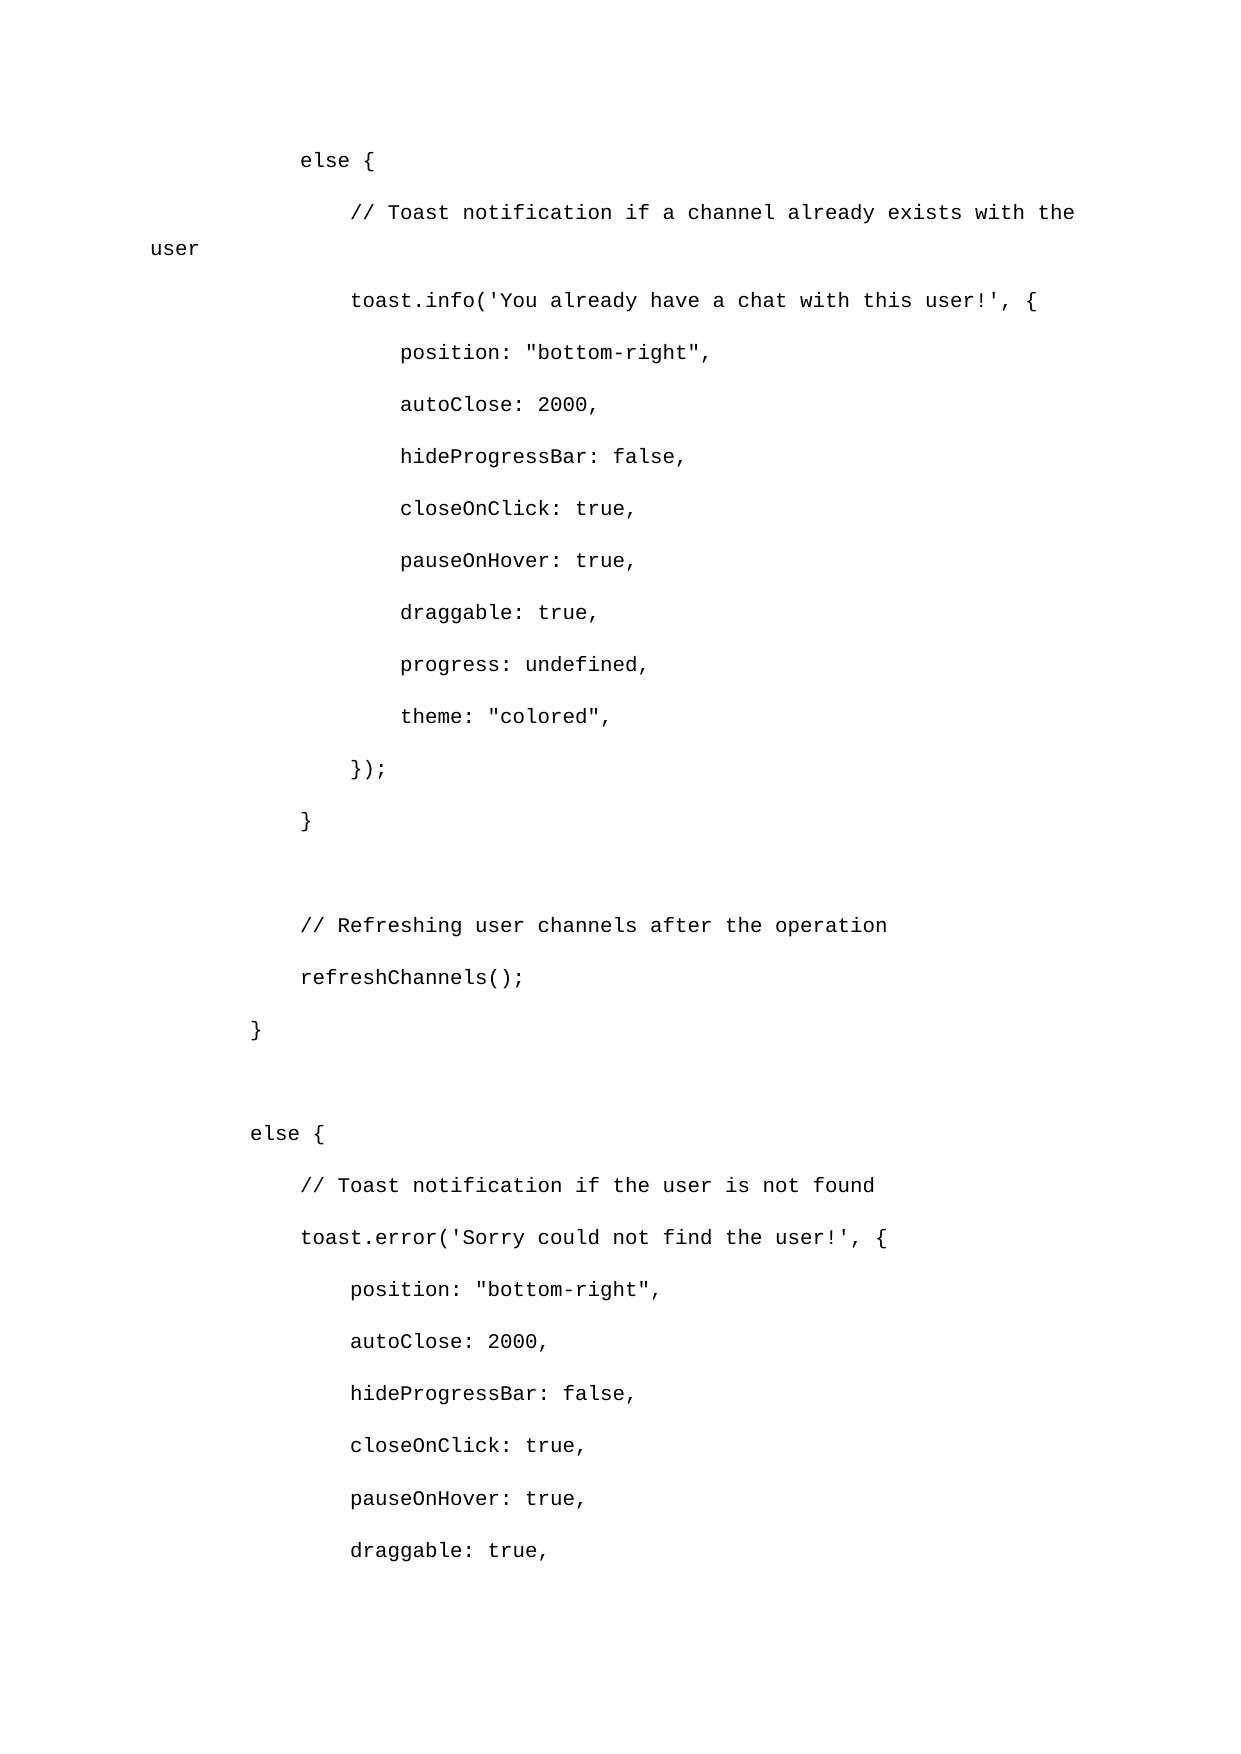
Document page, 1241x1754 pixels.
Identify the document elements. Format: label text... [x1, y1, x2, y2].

text pauseOnHover: true, [150, 1487, 1090, 1511]
text pauseOnHover: true, [150, 550, 1090, 574]
text toast.error('Sorry could not find the user!', { [150, 1227, 1090, 1251]
text // Refreshing user channels after the operation [150, 914, 1090, 938]
text autoClose: 2000, [150, 394, 1090, 417]
text hideProgressBar: false, [150, 1383, 1090, 1407]
text theme: "colored", [150, 706, 1090, 730]
text hideProgressBar: false, [150, 446, 1090, 469]
text position: "bottom-right", [150, 342, 1090, 365]
text refreshChannels(); [150, 967, 1090, 990]
text closeOnClick: true, [150, 1435, 1090, 1459]
text closeOnClick: true, [150, 498, 1090, 522]
text autoClose: 2000, [150, 1331, 1090, 1355]
text // Toast notification if a channel already exists with the user [150, 202, 1090, 261]
text }); [150, 758, 1090, 782]
text else { [150, 150, 1090, 174]
text progress: undefined, [150, 654, 1090, 678]
text draggable: true, [150, 602, 1090, 626]
text draggable: true, [150, 1539, 1090, 1563]
text } [150, 810, 1090, 834]
text position: "bottom-right", [150, 1279, 1090, 1303]
text else { [150, 1123, 1090, 1147]
text } [150, 1019, 1090, 1042]
text toast.info('You already have a chat with this user!', { [150, 289, 1090, 313]
text // Toast notification if the user is not found [150, 1175, 1090, 1199]
